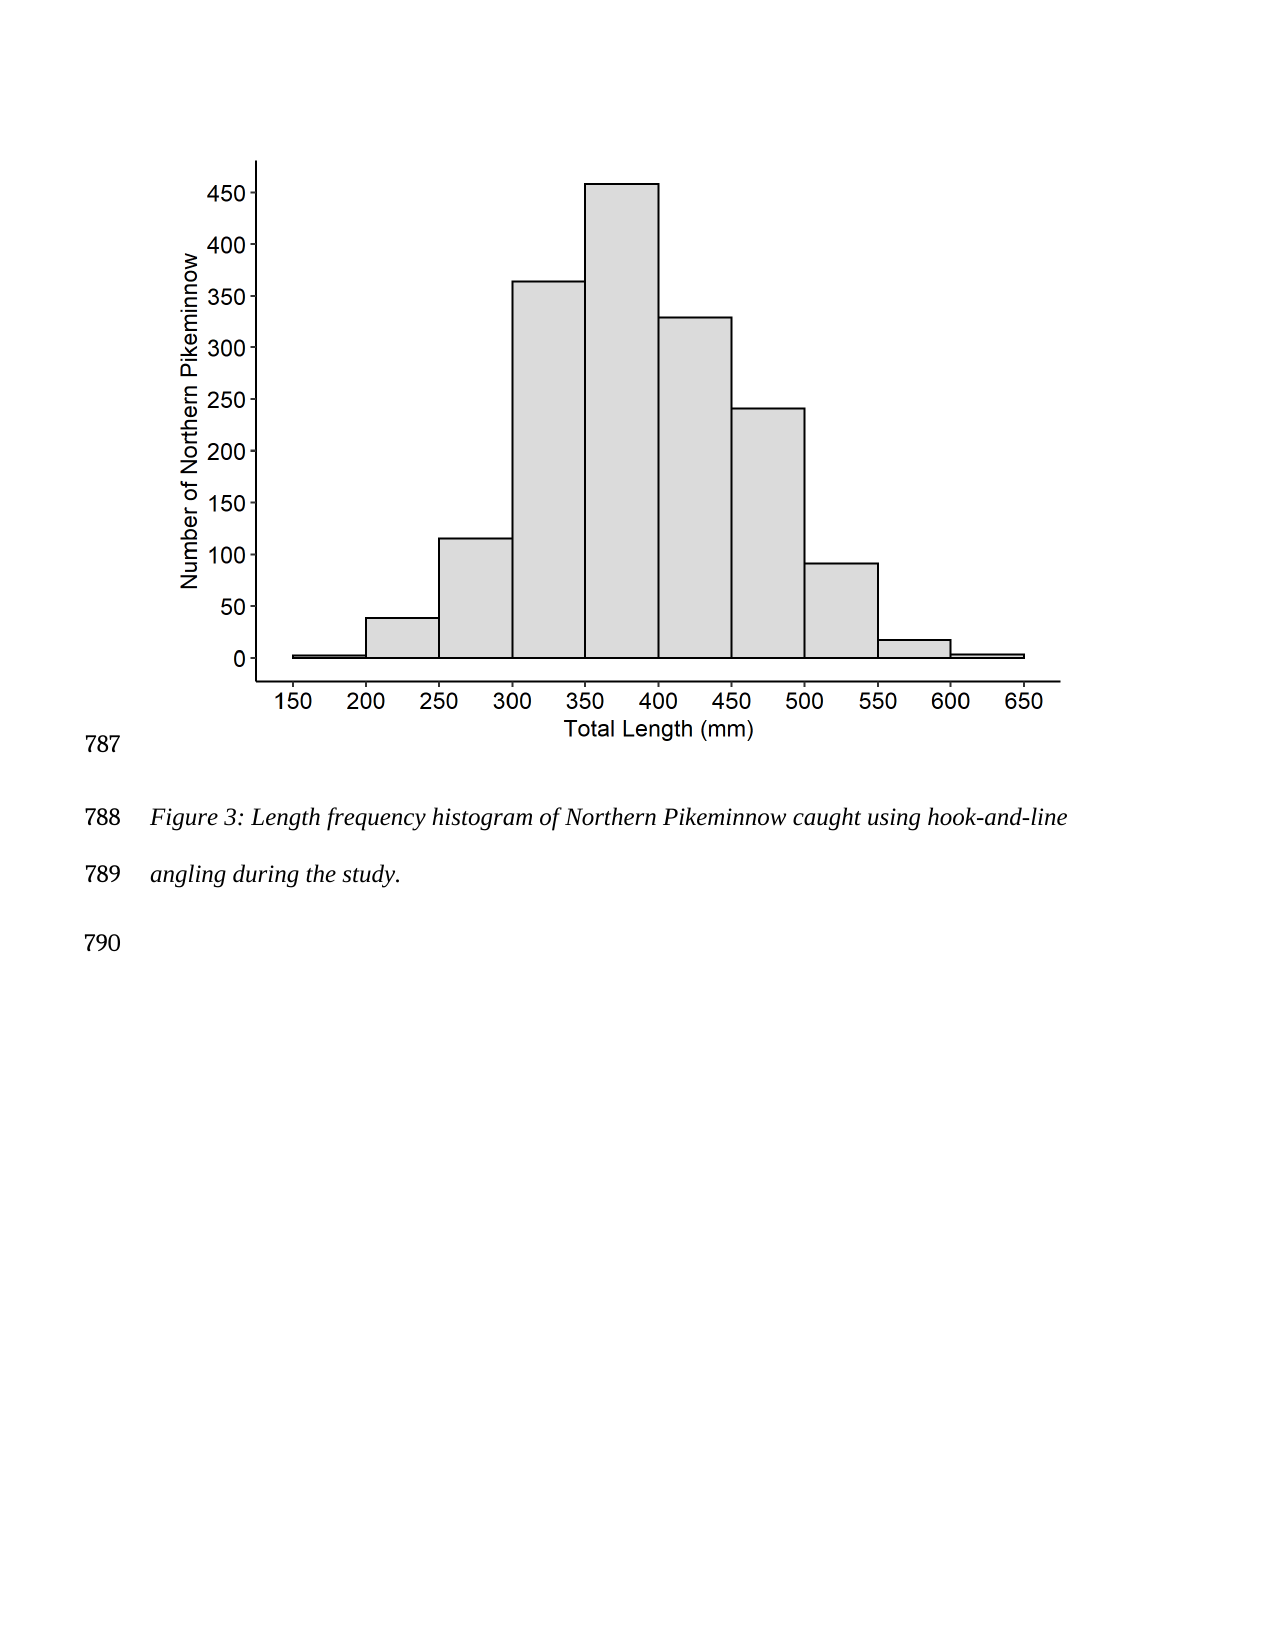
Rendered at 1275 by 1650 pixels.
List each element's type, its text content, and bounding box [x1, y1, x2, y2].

text Figure 3: Length frequency histogram of Northern Pikeminnow caught using hook-and-line angling during the study. [150, 802, 1125, 888]
picture [168, 150, 1072, 752]
